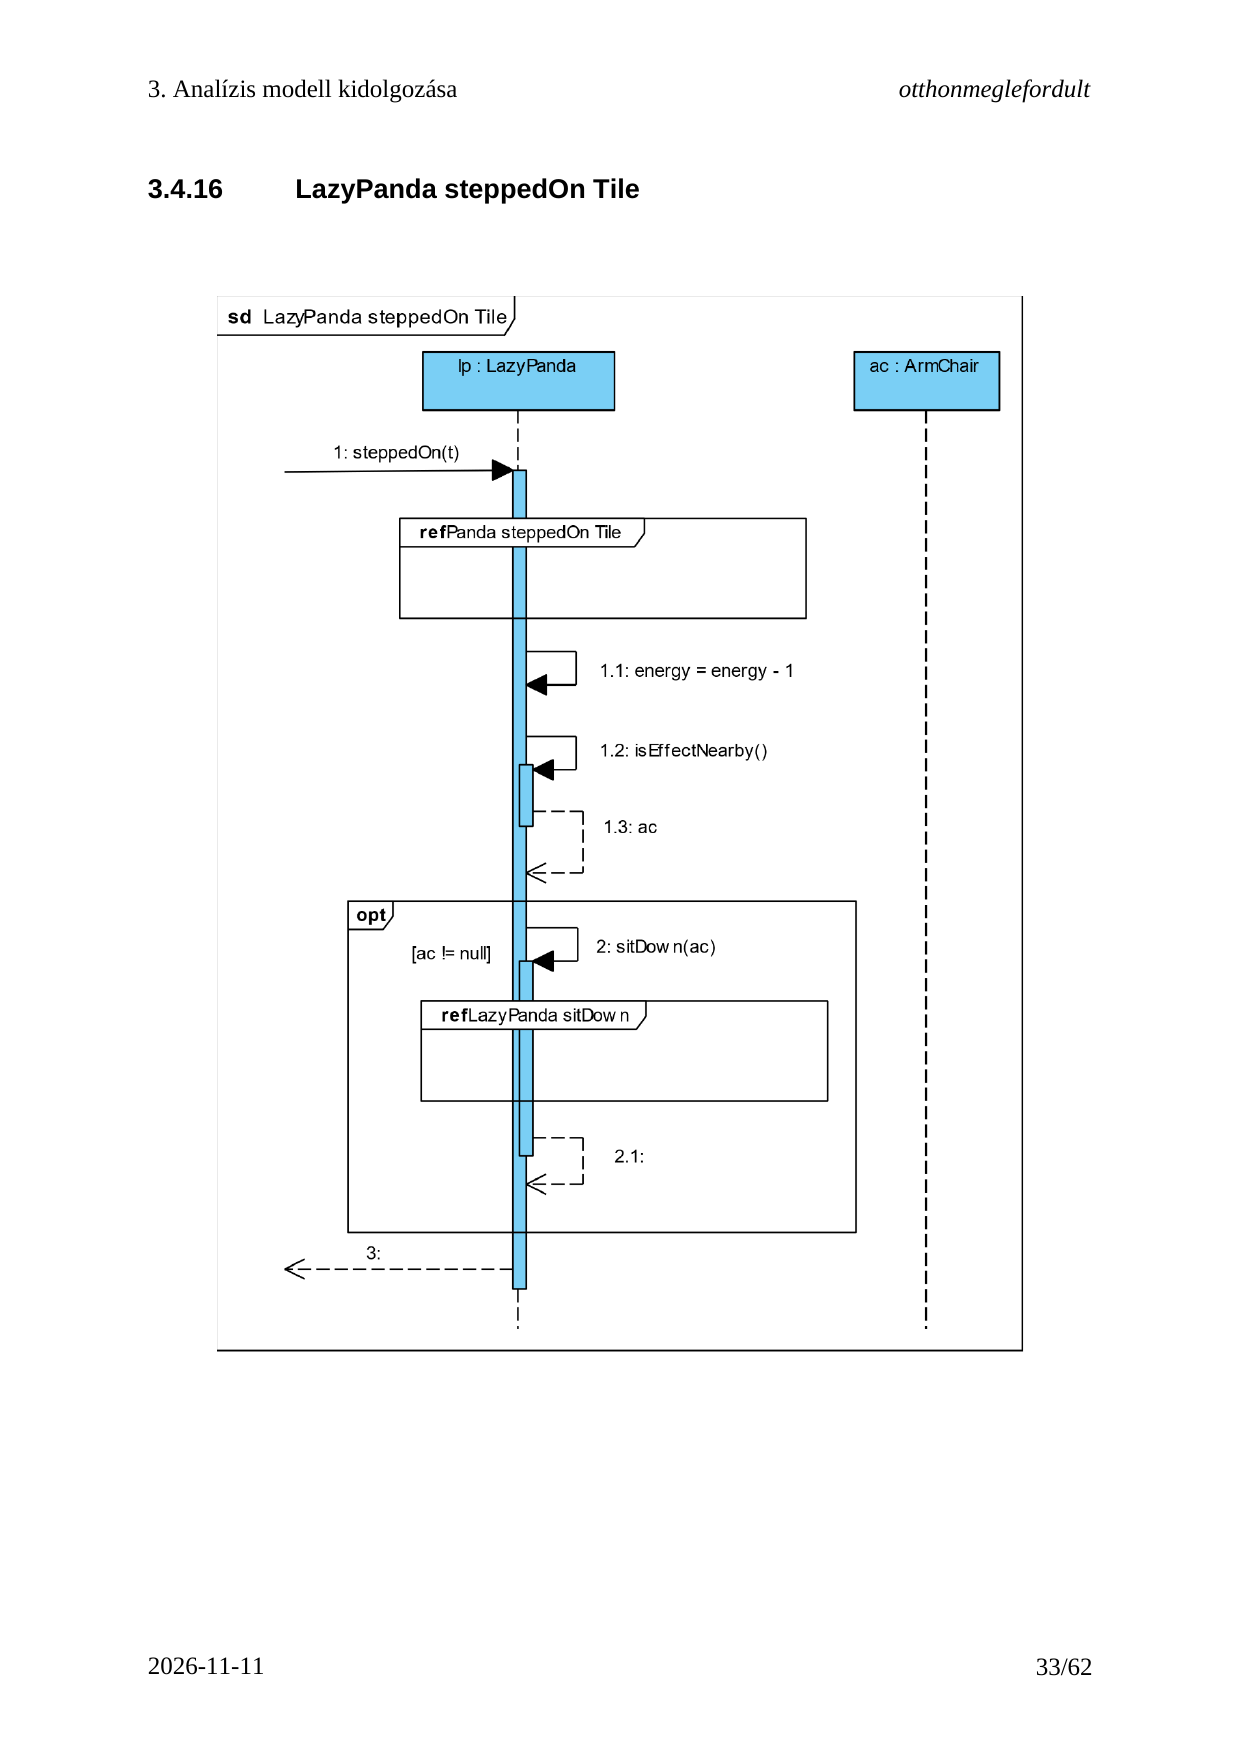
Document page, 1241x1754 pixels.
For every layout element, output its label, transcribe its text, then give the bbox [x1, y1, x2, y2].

subtitle LazyPanda steppedOn Tile [148, 173, 1093, 204]
picture [217, 296, 1024, 1352]
